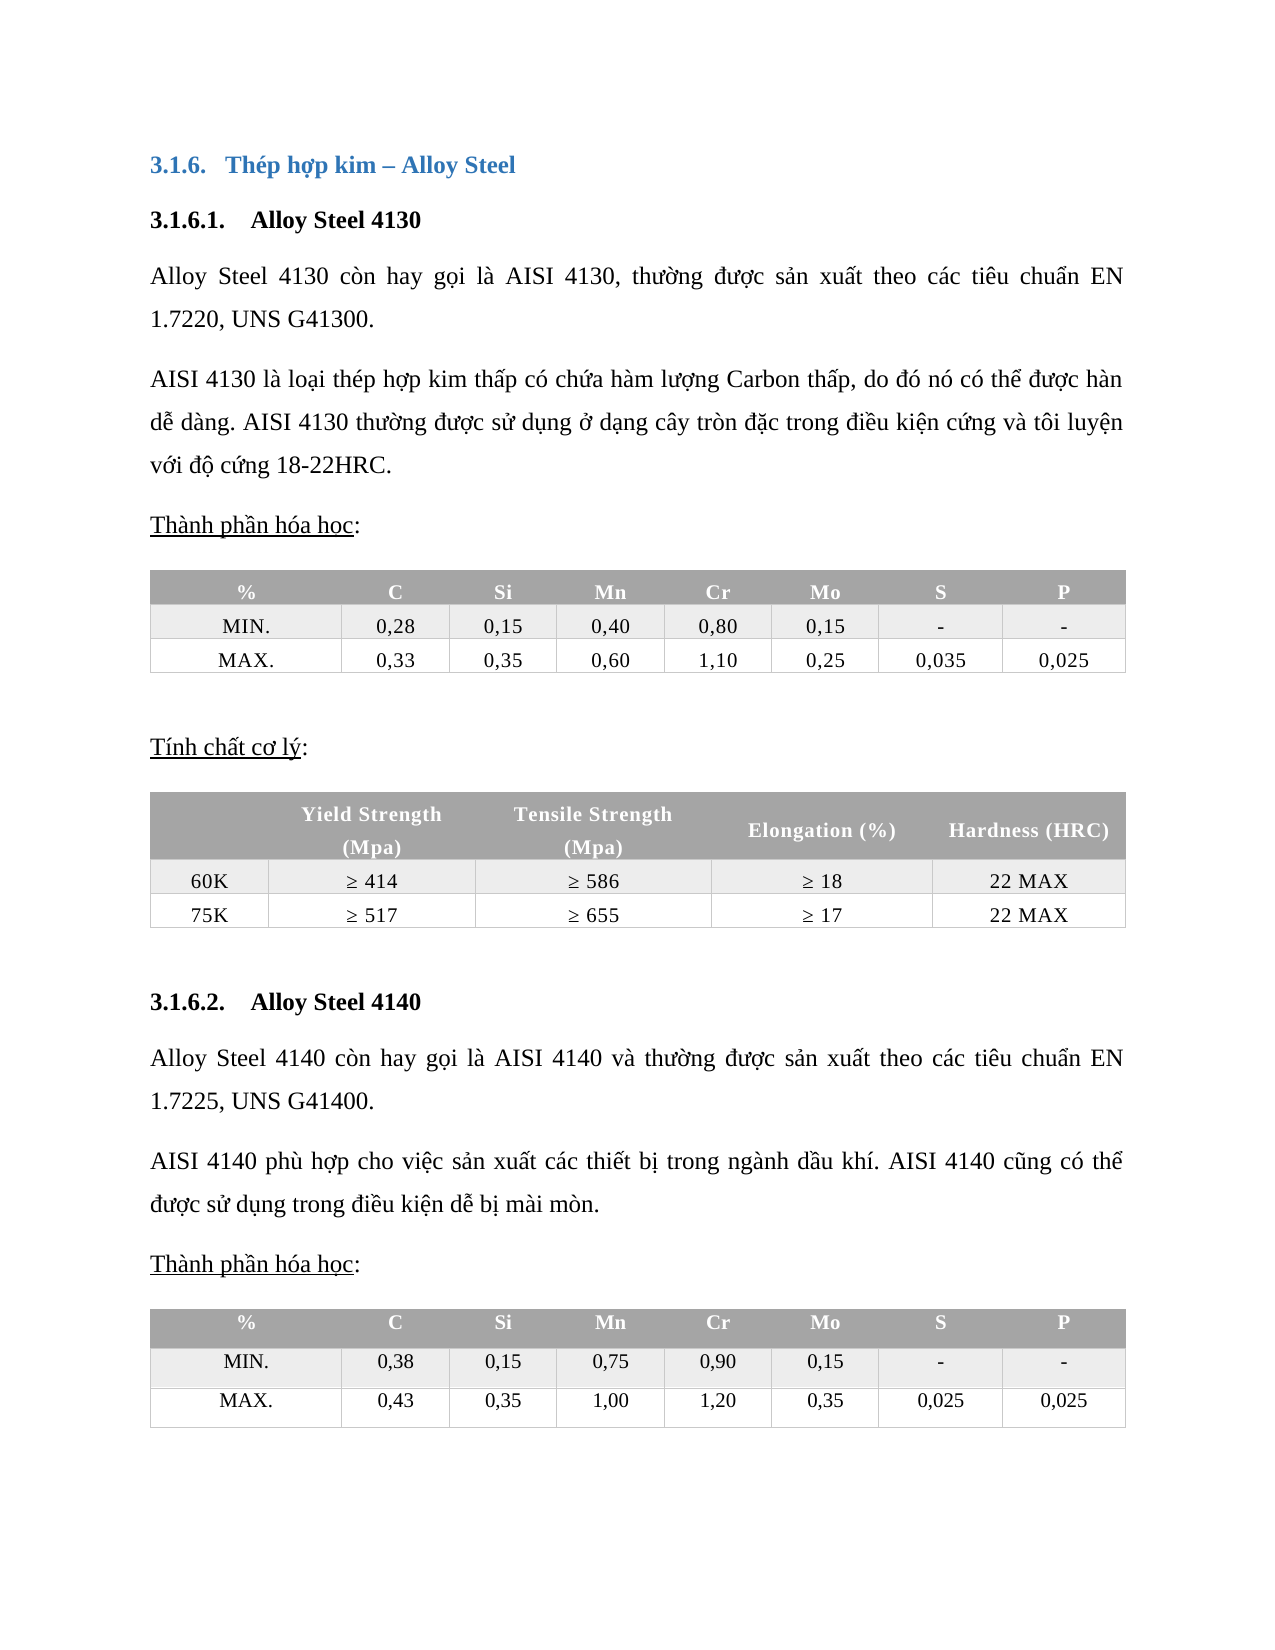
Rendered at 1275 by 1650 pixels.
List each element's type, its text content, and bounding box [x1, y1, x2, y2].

table_cell - [1003, 605, 1125, 638]
subtitle Thép hợp kim – Alloy Steel [150, 150, 1125, 179]
subtitle Alloy Steel 4130 [150, 206, 1125, 234]
table_header Mn [557, 571, 664, 604]
table_cell MAX. [151, 639, 341, 672]
table_header % [151, 571, 341, 604]
table_header S [879, 1310, 1002, 1348]
table_header Mo [772, 571, 878, 604]
text Tính chất cơ lý: [150, 732, 1125, 761]
table_cell 0,035 [879, 639, 1002, 672]
text Alloy Steel 4140 còn hay gọi là AISI 4140 và thường được sản xuất theo các tiêu chuẩn EN 1.7225, UNS G41400. [150, 1043, 1125, 1115]
table_cell - [879, 605, 1002, 638]
table_cell 0,90 [665, 1349, 771, 1387]
text AISI 4140 phù hợp cho việc sản xuất các thiết bị trong ngành dầu khí. AISI 4140 cũng có thể được sử dụng trong điều kiện dễ bị mài mòn. [150, 1146, 1125, 1218]
table_cell 0,60 [557, 639, 664, 672]
table_header Cr [665, 1310, 771, 1348]
table_cell MAX. [151, 1389, 341, 1427]
table_cell 60K [151, 860, 268, 893]
text Thành phần hóa học: [150, 1249, 1125, 1278]
table_cell 0,40 [557, 605, 664, 638]
table_cell 0,15 [450, 605, 556, 638]
table_cell 0,025 [1003, 639, 1125, 672]
text Thành phần hóa học: [150, 510, 1125, 539]
table_cell 0,35 [450, 1389, 556, 1427]
table_header Cr [665, 571, 771, 604]
table_cell MIN. [151, 1349, 341, 1387]
table_header Hardness (HRC) [933, 793, 1125, 859]
text AISI 4130 là loại thép hợp kim thấp có chứa hàm lượng Carbon thấp, do đó nó có thể được hàn dễ dàng. AISI 4130 thường được sử dụng ở dạng cây tròn đặc trong điều kiện cứng và tôi luyện với độ cứng 18-22HRC. [150, 364, 1125, 479]
table_cell 0,80 [665, 605, 771, 638]
table_cell ≥ 17 [712, 894, 932, 927]
subtitle Alloy Steel 4140 [150, 987, 1125, 1016]
text Alloy Steel 4130 còn hay gọi là AISI 4130, thường được sản xuất theo các tiêu chuẩn EN 1.7220, UNS G41300. [150, 261, 1125, 333]
table_header S [879, 571, 1002, 604]
table_cell MIN. [151, 605, 341, 638]
table_cell 1,20 [665, 1389, 771, 1427]
table_cell 1,00 [557, 1389, 664, 1427]
table_header Si [450, 571, 556, 604]
table_cell ≥ 517 [269, 894, 475, 927]
table_cell 0,35 [450, 639, 556, 672]
table_cell 22 MAX [933, 894, 1125, 927]
table_header Elongation (%) [712, 793, 932, 859]
table_cell ≥ 18 [712, 860, 932, 893]
table_cell 0,33 [342, 639, 449, 672]
table_cell 0,43 [342, 1389, 449, 1427]
table_header C [342, 1310, 449, 1348]
table_header Si [450, 1310, 556, 1348]
table_cell 0,025 [879, 1389, 1002, 1427]
table_header P [1003, 1310, 1125, 1348]
table_header [151, 793, 268, 859]
table_cell ≥ 655 [476, 894, 711, 927]
table_cell ≥ 414 [269, 860, 475, 893]
table_cell 0,75 [557, 1349, 664, 1387]
table_header Tensile Strength (Mpa) [476, 793, 711, 859]
table_cell 0,38 [342, 1349, 449, 1387]
table_header Mo [772, 1310, 878, 1348]
table_cell 0,15 [772, 605, 878, 638]
table_cell 0,28 [342, 605, 449, 638]
table_cell 1,10 [665, 639, 771, 672]
table_cell - [879, 1349, 1002, 1387]
table_cell 0,15 [450, 1349, 556, 1387]
table_cell - [1003, 1349, 1125, 1387]
table_header C [342, 571, 449, 604]
table_cell ≥ 586 [476, 860, 711, 893]
table_header % [151, 1310, 341, 1348]
table_header Yield Strength (Mpa) [269, 793, 475, 859]
table_cell 0,35 [772, 1389, 878, 1427]
table_header P [1003, 571, 1125, 604]
table_cell 0,15 [772, 1349, 878, 1387]
table_cell 0,025 [1003, 1389, 1125, 1427]
table_cell 22 MAX [933, 860, 1125, 893]
table_cell 0,25 [772, 639, 878, 672]
table_header Mn [557, 1310, 664, 1348]
table_cell 75K [151, 894, 268, 927]
